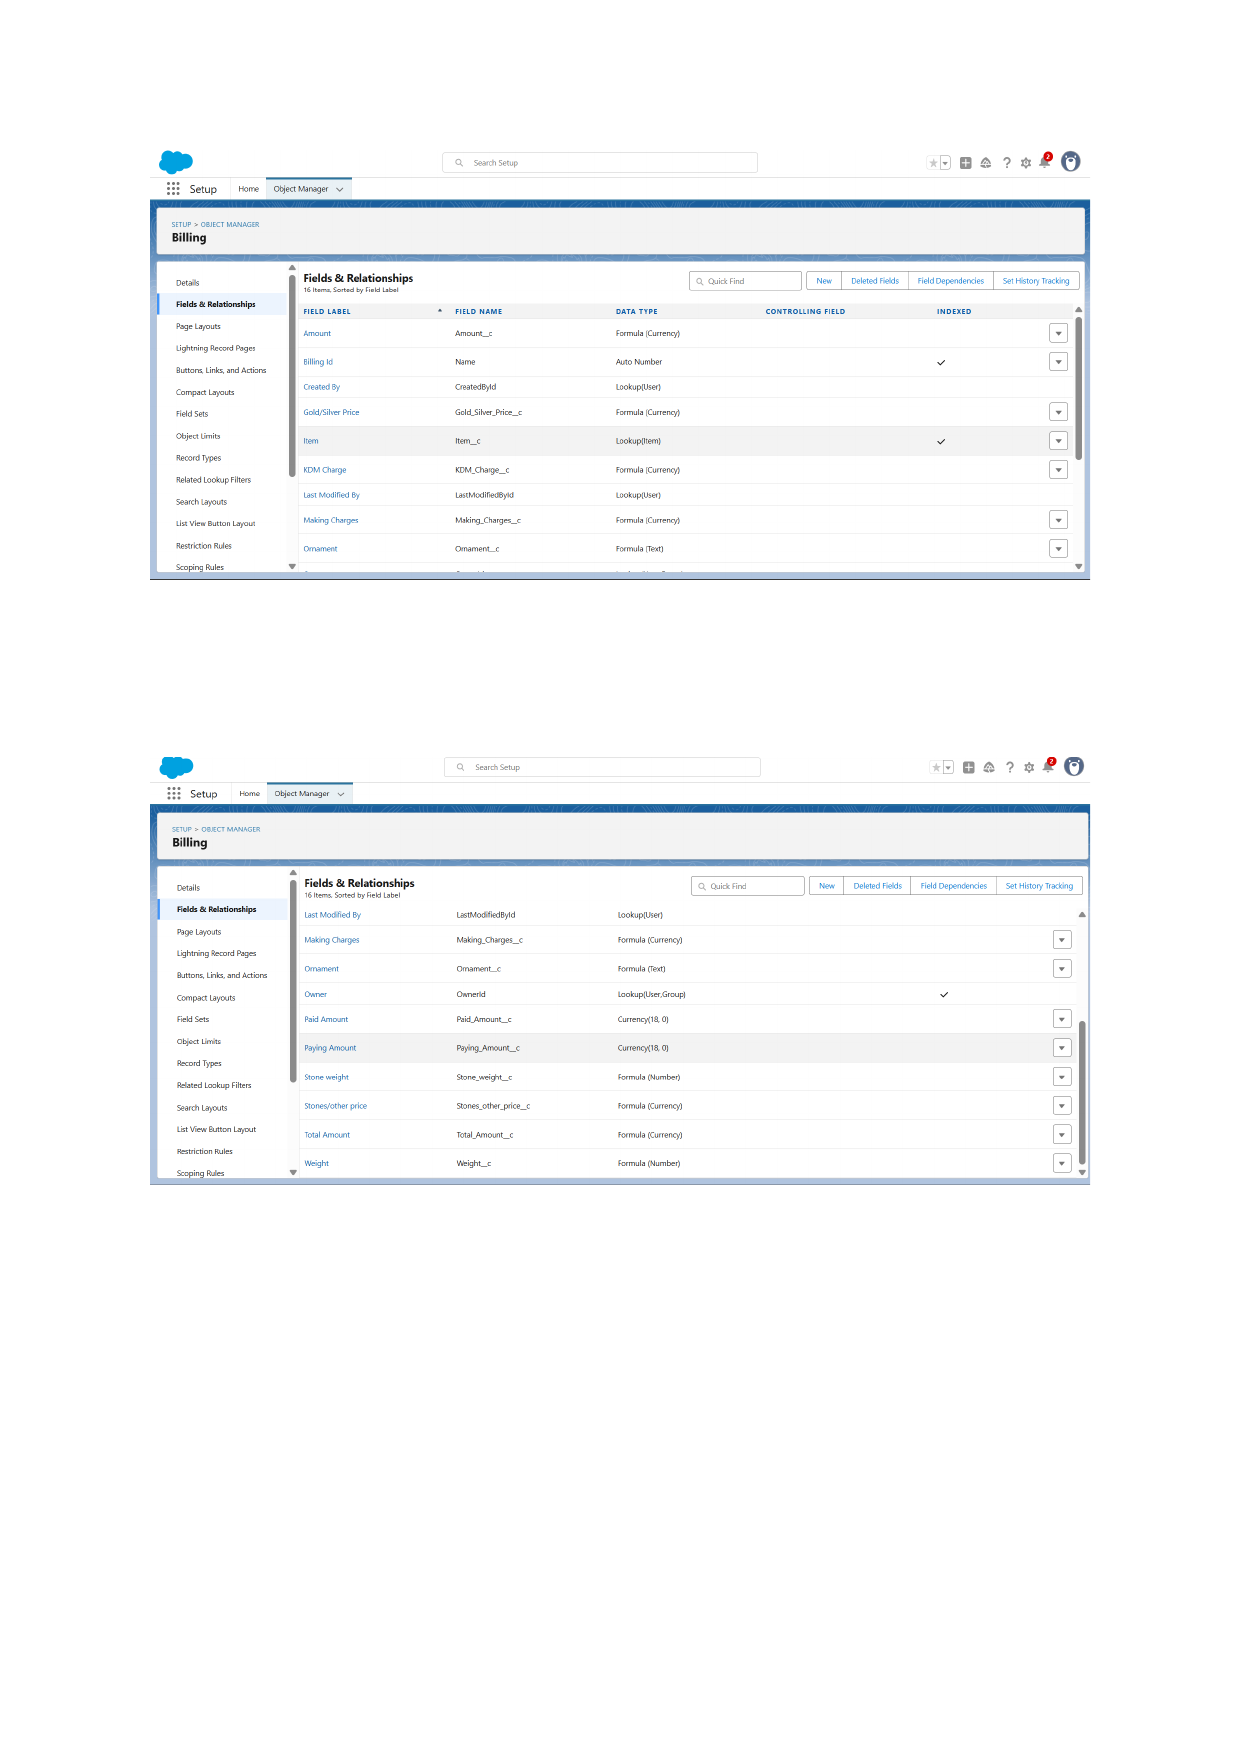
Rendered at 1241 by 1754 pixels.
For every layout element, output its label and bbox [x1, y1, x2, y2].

picture [150, 757, 1091, 1185]
picture [150, 150, 1091, 580]
